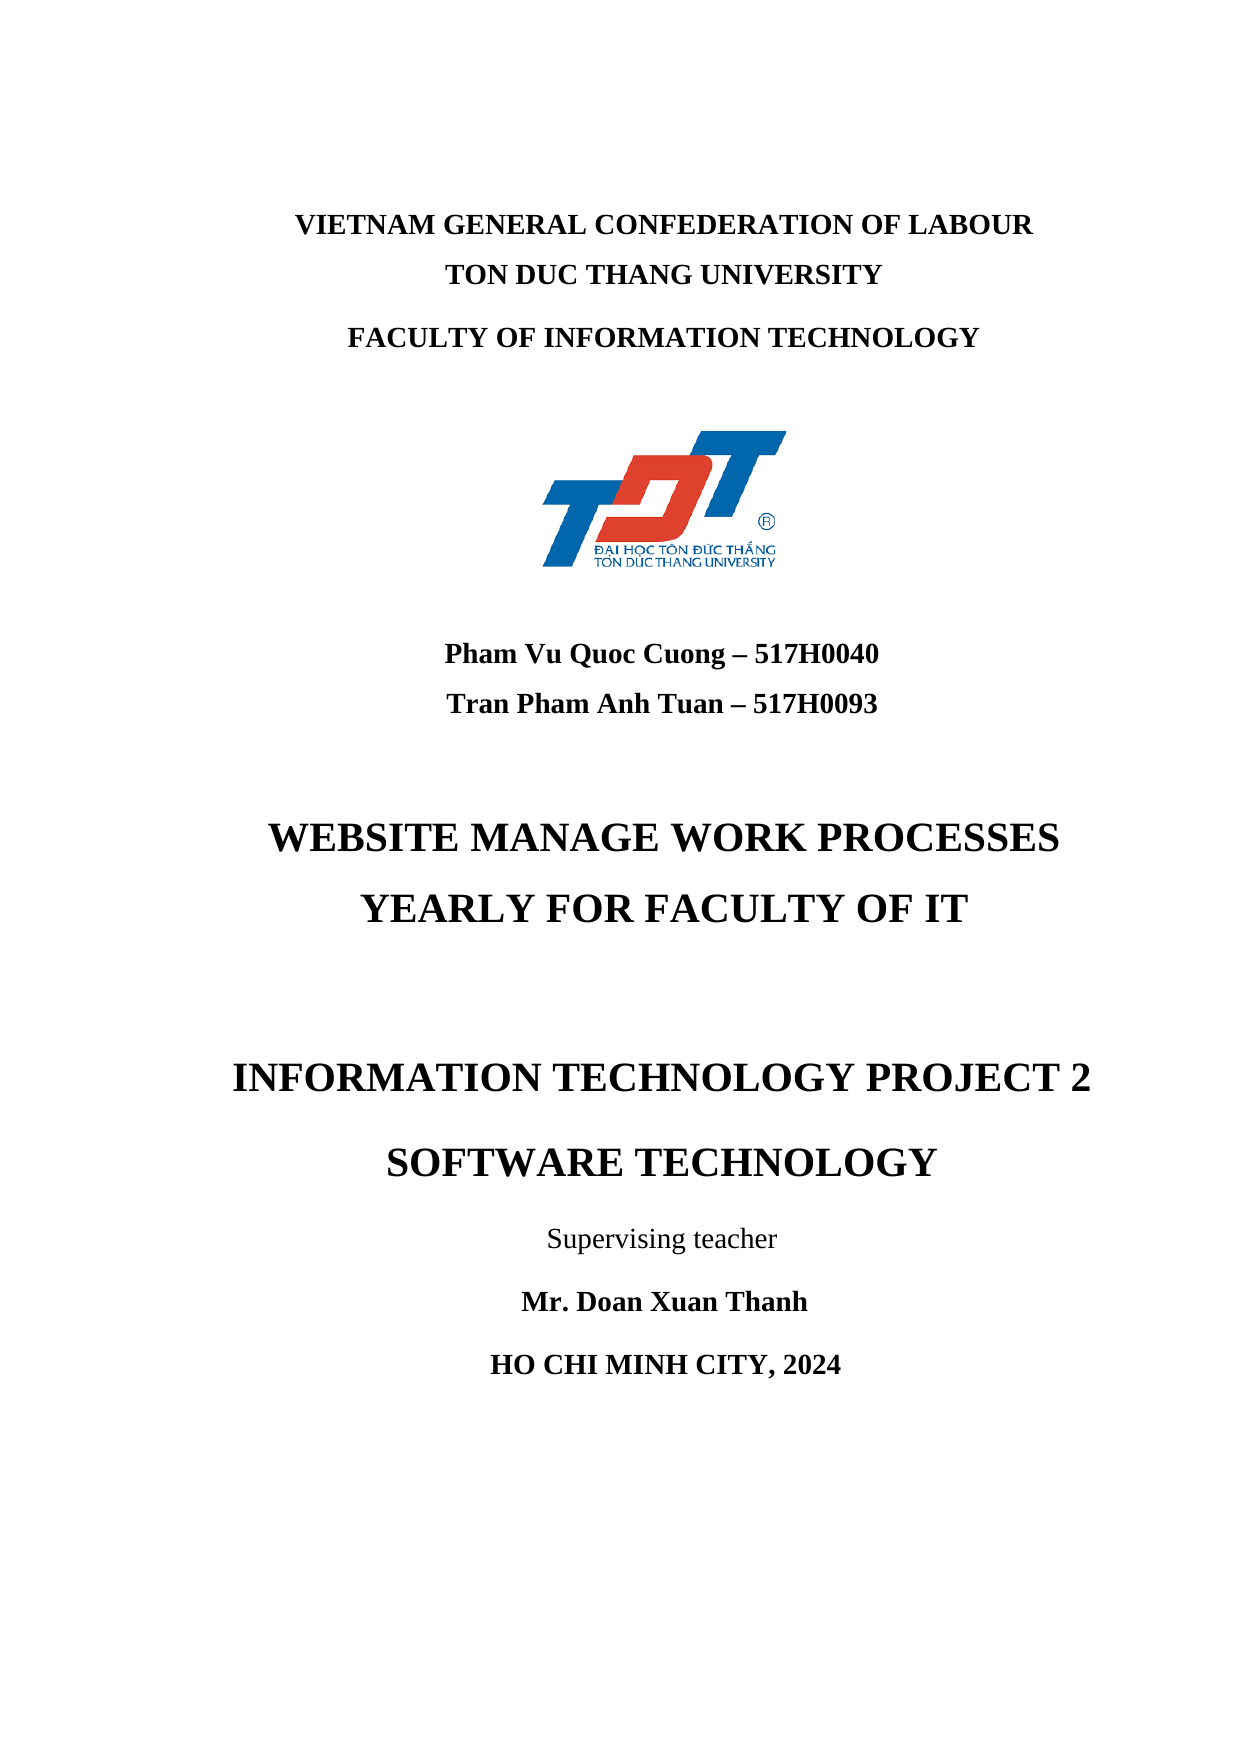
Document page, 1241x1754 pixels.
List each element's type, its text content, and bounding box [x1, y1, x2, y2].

text SOFTWARE TECHNOLOGY [207, 1137, 1117, 1185]
text Supervising teacher [207, 1221, 1117, 1255]
text FACULTY OF INFORMATION TECHNOLOGY [263, 320, 1065, 354]
text Mr. Doan Xuan Thanh [207, 1284, 1122, 1318]
picture [542, 431, 787, 567]
text VIETNAM GENERAL CONFEDERATION OF LABOUR TON DUC THANG UNIVERSITY [263, 207, 1065, 291]
text Pham Vu Quoc Cuong – 517H0040 [207, 636, 1117, 669]
text INFORMATION TECHNOLOGY PROJECT 2 [207, 1053, 1117, 1101]
text Tran Pham Anh Tuan – 517H0093 [207, 686, 1117, 720]
text WEBSITE MANAGE WORK PROCESSES YEARLY FOR FACULTY OF IT [263, 812, 1065, 932]
text HO CHI MINH CITY, 2024 [209, 1347, 1122, 1381]
